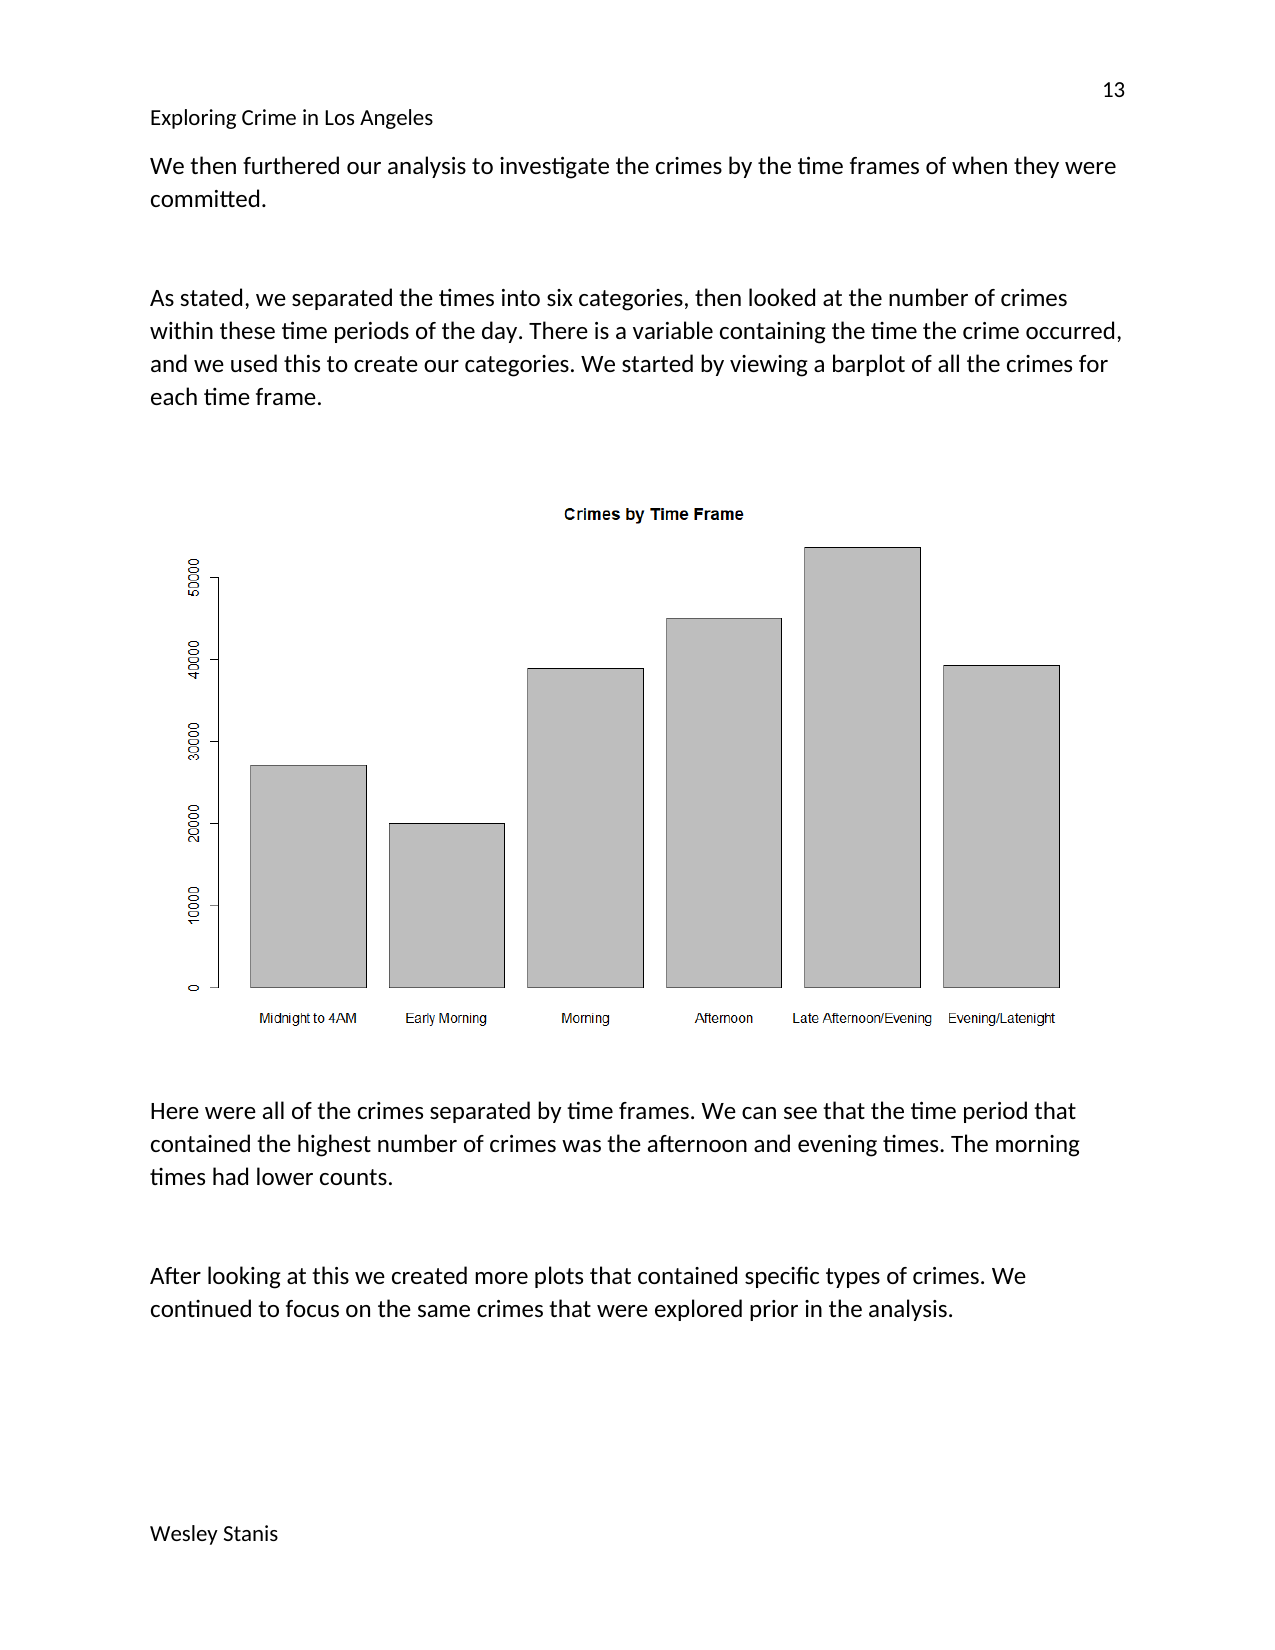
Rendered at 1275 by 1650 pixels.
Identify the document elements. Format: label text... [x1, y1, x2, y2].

text Here were all of the crimes separated by time frames. We can see that the time period that contained the highest number of crimes was the afternoon and evening times. The morning times had lower counts. [150, 1095, 1125, 1192]
text After looking at this we created more plots that contained specific types of crimes. We continued to focus on the same crimes that were explored prior in the analysis. [150, 1260, 1125, 1324]
picture [150, 480, 1125, 1077]
text As stated, we separated the times into six categories, then looked at the number of crimes within these time periods of the day. There is a variable containing the time the crime occurred, and we used this to create our categories. We started by viewing a barplot of all the crimes for each time frame. [150, 282, 1125, 411]
text We then furthered our analysis to investigate the crimes by the time frames of when they were committed. [150, 150, 1125, 213]
